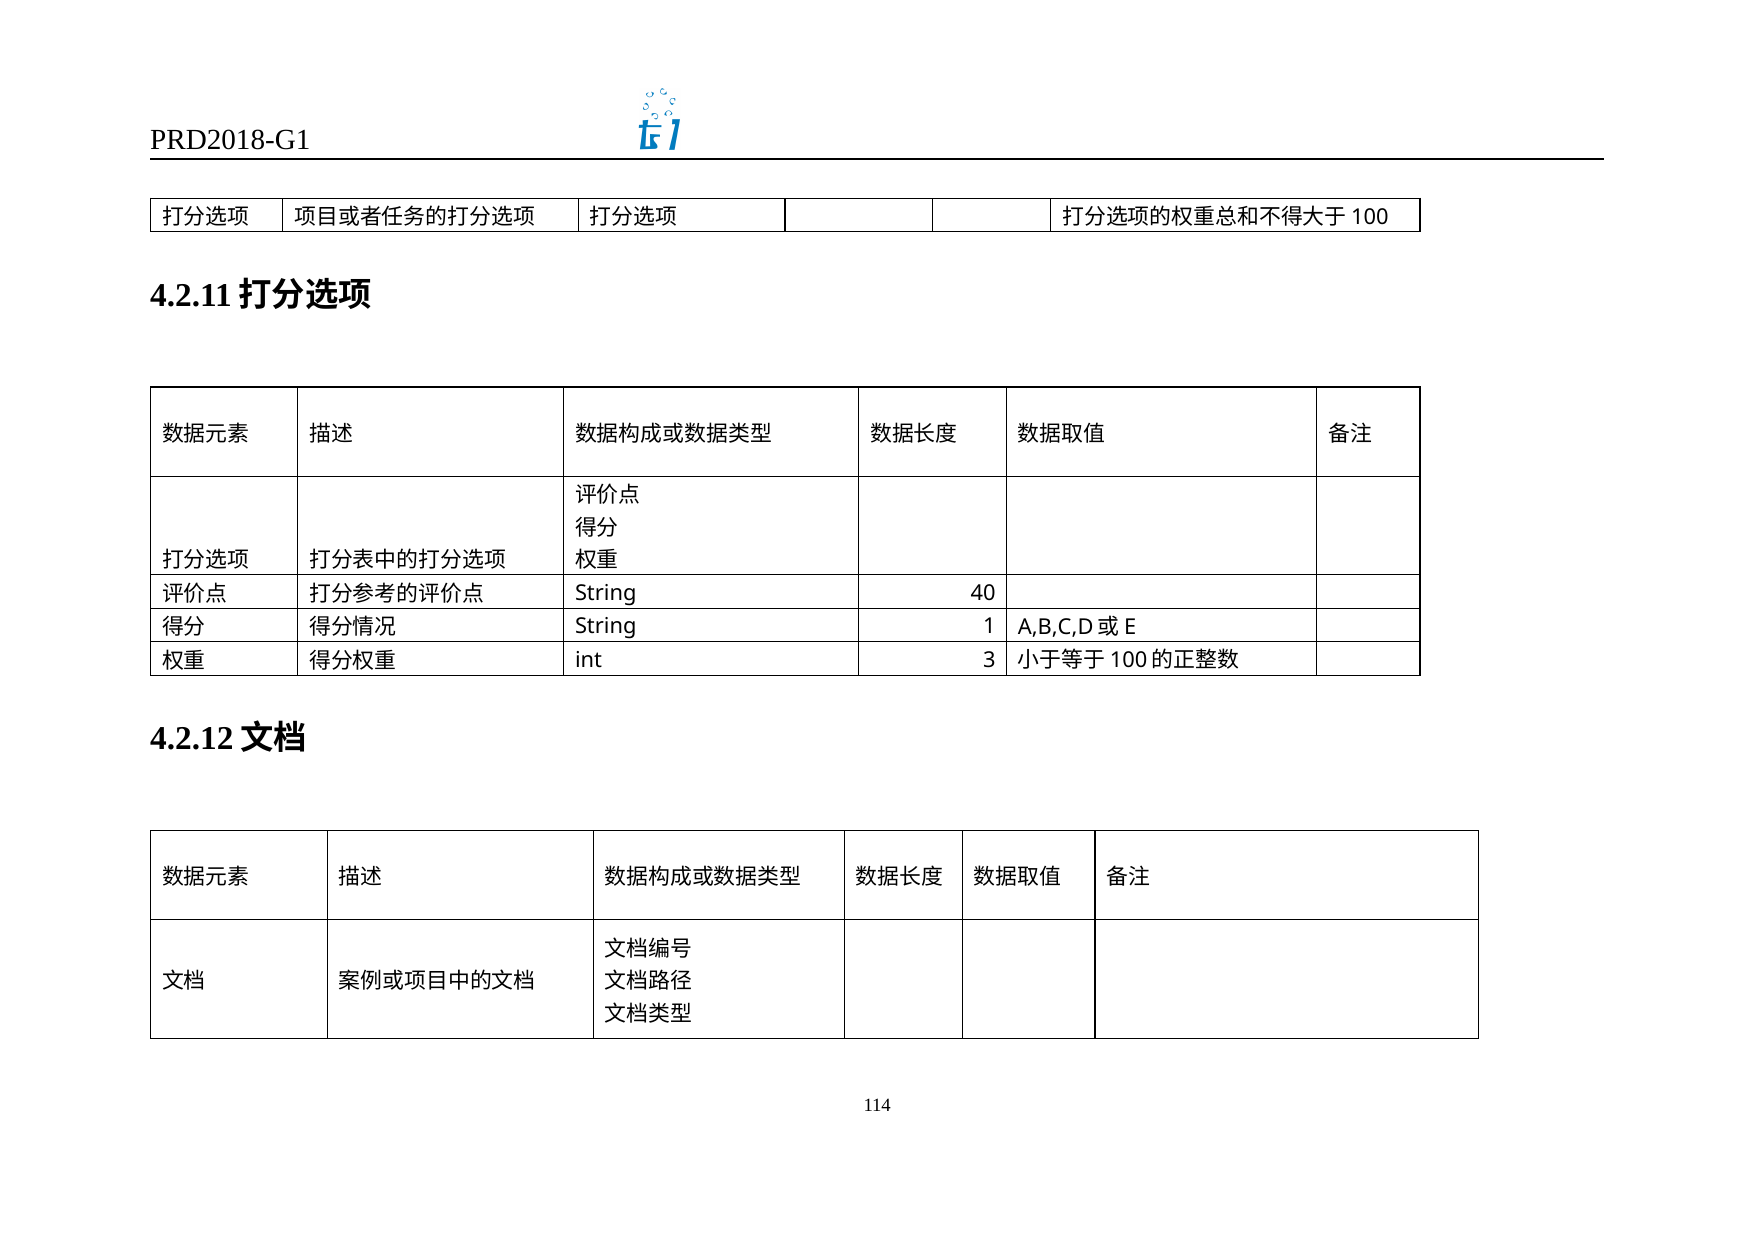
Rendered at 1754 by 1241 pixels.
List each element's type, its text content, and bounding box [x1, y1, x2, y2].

table_cell 文档 [151, 920, 327, 1038]
table_cell 得分权重 [298, 642, 563, 675]
table_cell [1007, 477, 1316, 574]
table_cell 得分 [151, 609, 297, 641]
table_cell 权重 [151, 642, 297, 675]
table_cell [1317, 609, 1419, 641]
table_cell 3 [859, 642, 1006, 675]
subtitle 4.2.11打分选项 [150, 259, 1604, 324]
table_cell 小于等于100的正整数 [1007, 642, 1316, 675]
table_header 数据元素 [151, 831, 327, 919]
subtitle 4.2.12文档 [150, 703, 1604, 768]
table_cell [859, 477, 1006, 574]
table_cell [1317, 575, 1419, 608]
table_cell 打分选项 [151, 199, 282, 231]
table_cell 评价点 得分 权重 [564, 477, 858, 574]
table_cell [933, 199, 1050, 231]
table_cell [1096, 920, 1478, 1038]
table_header 描述 [298, 388, 563, 476]
table_header 备注 [1096, 831, 1478, 919]
table_header 数据构成或数据类型 [594, 831, 844, 919]
table_header 描述 [328, 831, 593, 919]
table_cell 1 [859, 609, 1006, 641]
table_cell [1317, 642, 1419, 675]
table_cell int [564, 642, 858, 675]
table_cell 40 [859, 575, 1006, 608]
table_cell [845, 920, 962, 1038]
table_header 数据取值 [1007, 388, 1316, 476]
table_cell 评价点 [151, 575, 297, 608]
table_cell 案例或项目中的文档 [328, 920, 593, 1038]
table_cell 得分情况 [298, 609, 563, 641]
table_cell [963, 920, 1094, 1038]
table_cell 打分选项 [151, 477, 297, 574]
table_cell String [564, 575, 858, 608]
table_header 备注 [1317, 388, 1419, 476]
table_cell [1007, 575, 1316, 608]
table_cell 文档编号 文档路径 文档类型 文档权限 [594, 920, 844, 1038]
table_cell 项目或者任务的打分选项 [283, 199, 578, 231]
picture [638, 88, 681, 150]
table_header 数据取值 [963, 831, 1094, 919]
table_header 数据构成或数据类型 [564, 388, 858, 476]
table_cell 打分参考的评价点 [298, 575, 563, 608]
table_cell [1317, 477, 1419, 574]
table_cell 打分表中的打分选项 [298, 477, 563, 574]
table_cell String [564, 609, 858, 641]
table_cell 打分选项的权重总和不得大于100 [1051, 199, 1419, 231]
table_cell 打分选项 [579, 199, 784, 231]
table_header 数据元素 [151, 388, 297, 476]
table_cell A,B,C,D或E [1007, 609, 1316, 641]
table_cell [786, 199, 932, 231]
table_header 数据长度 [859, 388, 1006, 476]
table_header 数据长度 [845, 831, 962, 919]
